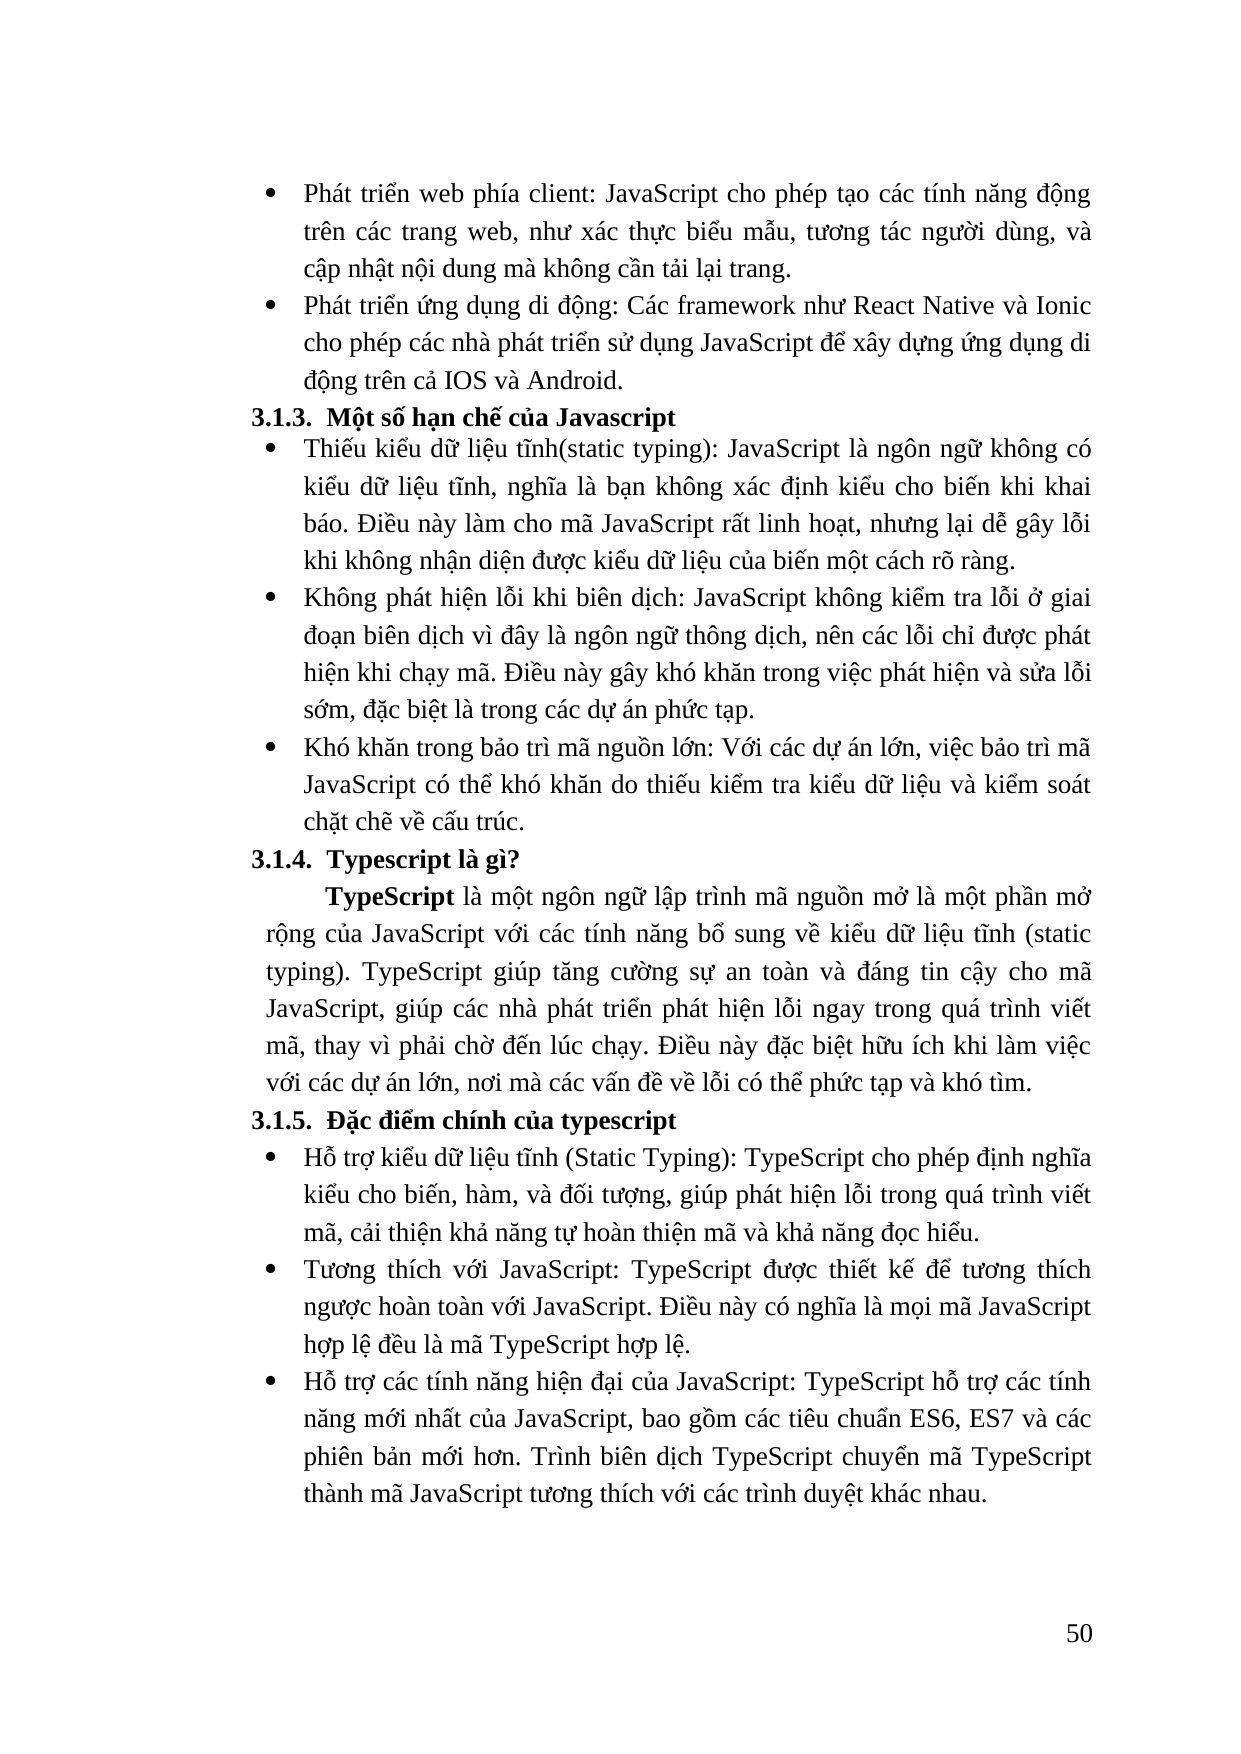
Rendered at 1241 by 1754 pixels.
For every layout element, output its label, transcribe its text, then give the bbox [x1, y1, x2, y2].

list Typescript là gì? [251, 843, 1093, 874]
list Hỗ trợ kiểu dữ liệu tĩnh (Static Typing): TypeScript cho phép định nghĩa kiểu cho biến, hàm, và đối tượng, giúp phát hiện lỗi trong quá trình viết mã, cải thiện khả năng tự hoàn thiện mã và khả năng đọc hiểu. [266, 1141, 1093, 1247]
subtitle Một số hạn chế của Javascript [251, 401, 1093, 432]
list Đặc điểm chính của typescript [251, 1104, 1093, 1135]
list Tương thích với JavaScript: TypeScript được thiết kế để tương thích ngược hoàn toàn với JavaScript. Điều này có nghĩa là mọi mã JavaScript hợp lệ đều là mã TypeScript hợp lệ. [266, 1253, 1093, 1359]
list Phát triển web phía client: JavaScript cho phép tạo các tính năng động trên các trang web, như xác thực biểu mẫu, tương tác người dùng, và cập nhật nội dung mà không cần tải lại trang. [266, 177, 1093, 283]
list Không phát hiện lỗi khi biên dịch: JavaScript không kiểm tra lỗi ở giai đoạn biên dịch vì đây là ngôn ngữ thông dịch, nên các lỗi chỉ được phát hiện khi chạy mã. Điều này gây khó khăn trong việc phát hiện và sửa lỗi sớm, đặc biệt là trong các dự án phức tạp. [266, 582, 1093, 725]
list Thiếu kiểu dữ liệu tĩnh(static typing): JavaScript là ngôn ngữ không có kiểu dữ liệu tĩnh, nghĩa là bạn không xác định kiểu cho biến khi khai báo. Điều này làm cho mã JavaScript rất linh hoạt, nhưng lại dễ gây lỗi khi không nhận diện được kiểu dữ liệu của biến một cách rõ ràng. [266, 432, 1093, 575]
list Phát triển ứng dụng di động: Các framework như React Native và Ionic cho phép các nhà phát triển sử dụng JavaScript để xây dựng ứng dụng di động trên cả IOS và Android. [266, 289, 1093, 395]
list Hỗ trợ các tính năng hiện đại của JavaScript: TypeScript hỗ trợ các tính năng mới nhất của JavaScript, bao gồm các tiêu chuẩn ES6, ES7 và các phiên bản mới hơn. Trình biên dịch TypeScript chuyển mã TypeScript thành mã JavaScript tương thích với các trình duyệt khác nhau. [266, 1365, 1093, 1508]
text TypeScript là một ngôn ngữ lập trình mã nguồn mở là một phần mở rộng của JavaScript với các tính năng bổ sung về kiểu dữ liệu tĩnh (static typing). TypeScript giúp tăng cường sự an toàn và đáng tin cậy cho mã JavaScript, giúp các nhà phát triển phát hiện lỗi ngay trong quá trình viết mã, thay vì phải chờ đến lúc chạy. Điều này đặc biệt hữu ích khi làm việc với các dự án lớn, nơi mà các vấn đề về lỗi có thể phức tạp và khó tìm. [266, 880, 1093, 1098]
list Khó khăn trong bảo trì mã nguồn lớn: Với các dự án lớn, việc bảo trì mã JavaScript có thể khó khăn do thiếu kiểm tra kiểu dữ liệu và kiểm soát chặt chẽ về cấu trúc. [266, 731, 1093, 837]
